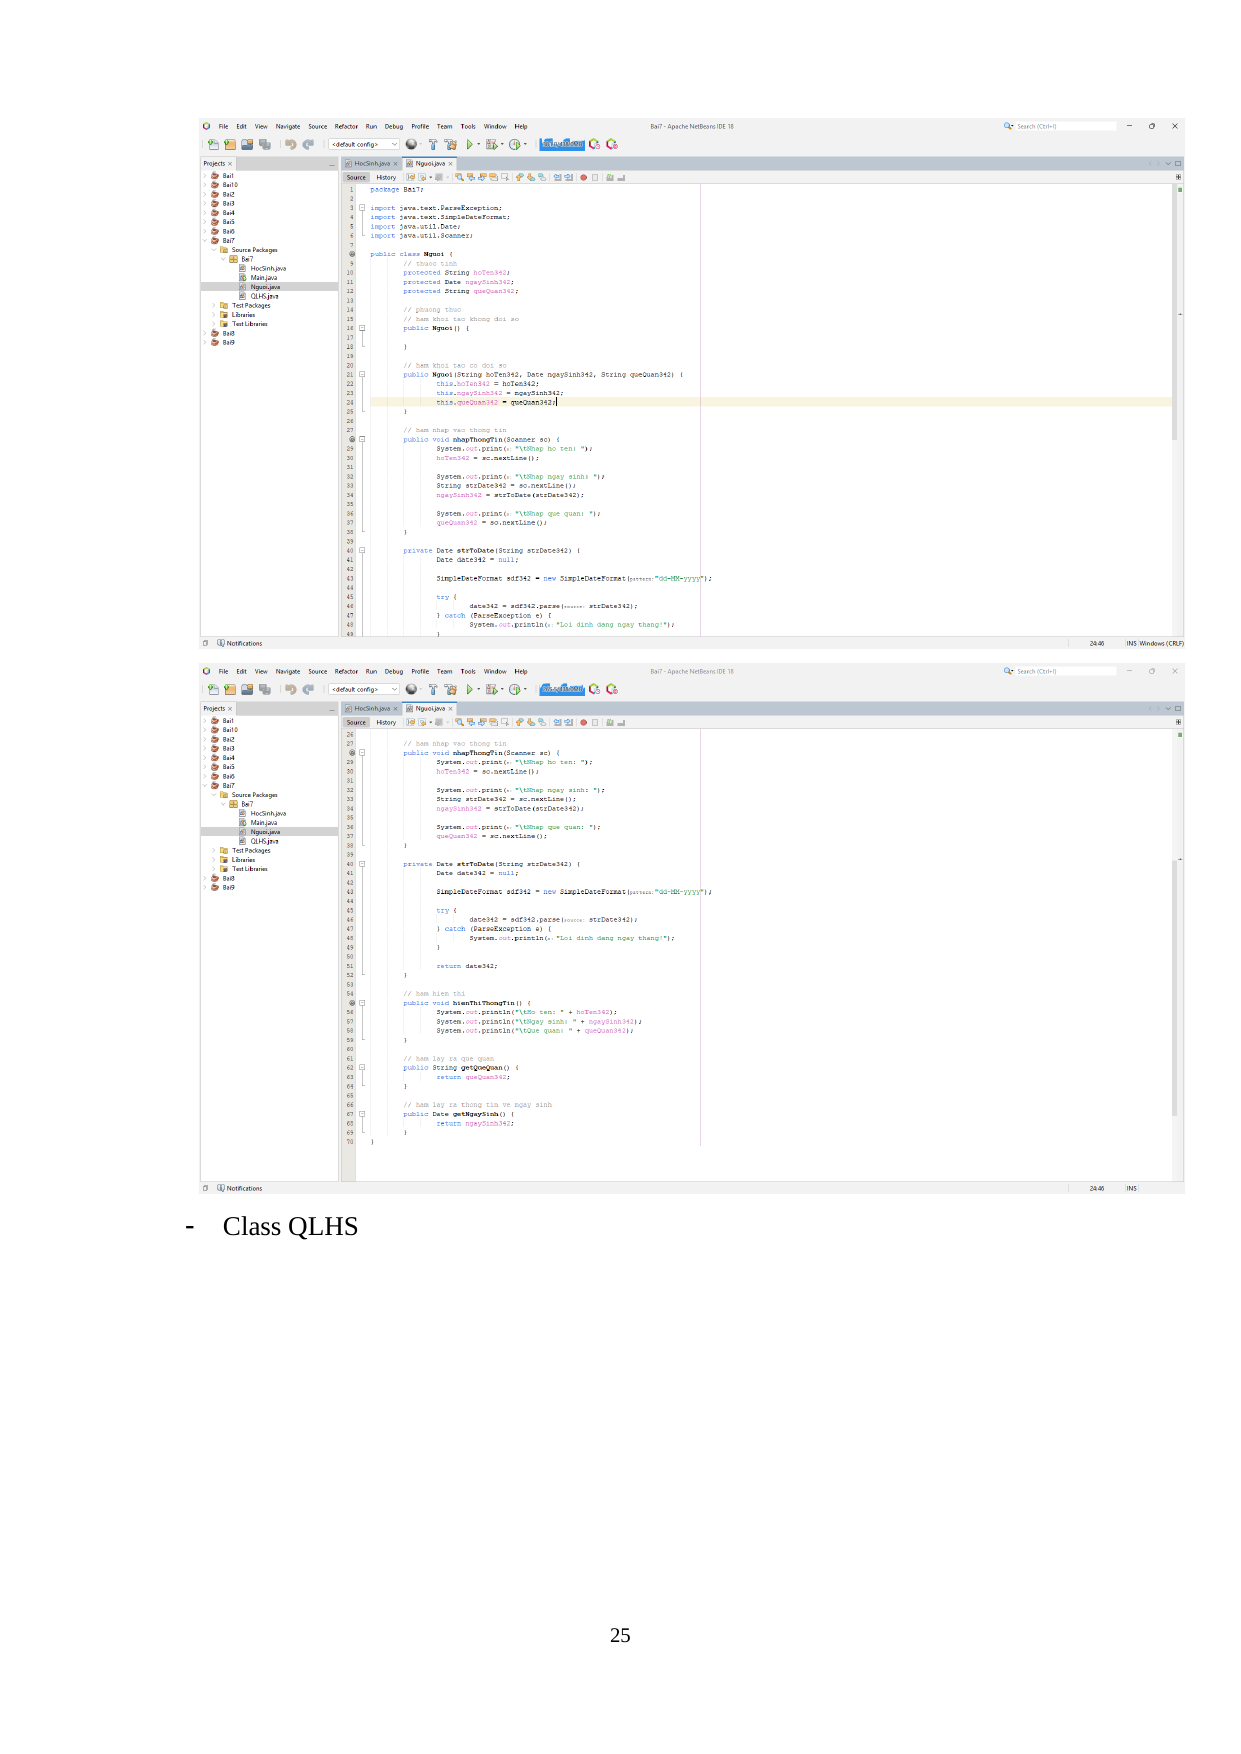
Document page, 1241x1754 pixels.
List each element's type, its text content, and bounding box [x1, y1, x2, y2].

picture [198, 663, 1186, 1194]
list Class QLHS [185, 1209, 1134, 1241]
picture [198, 118, 1186, 649]
